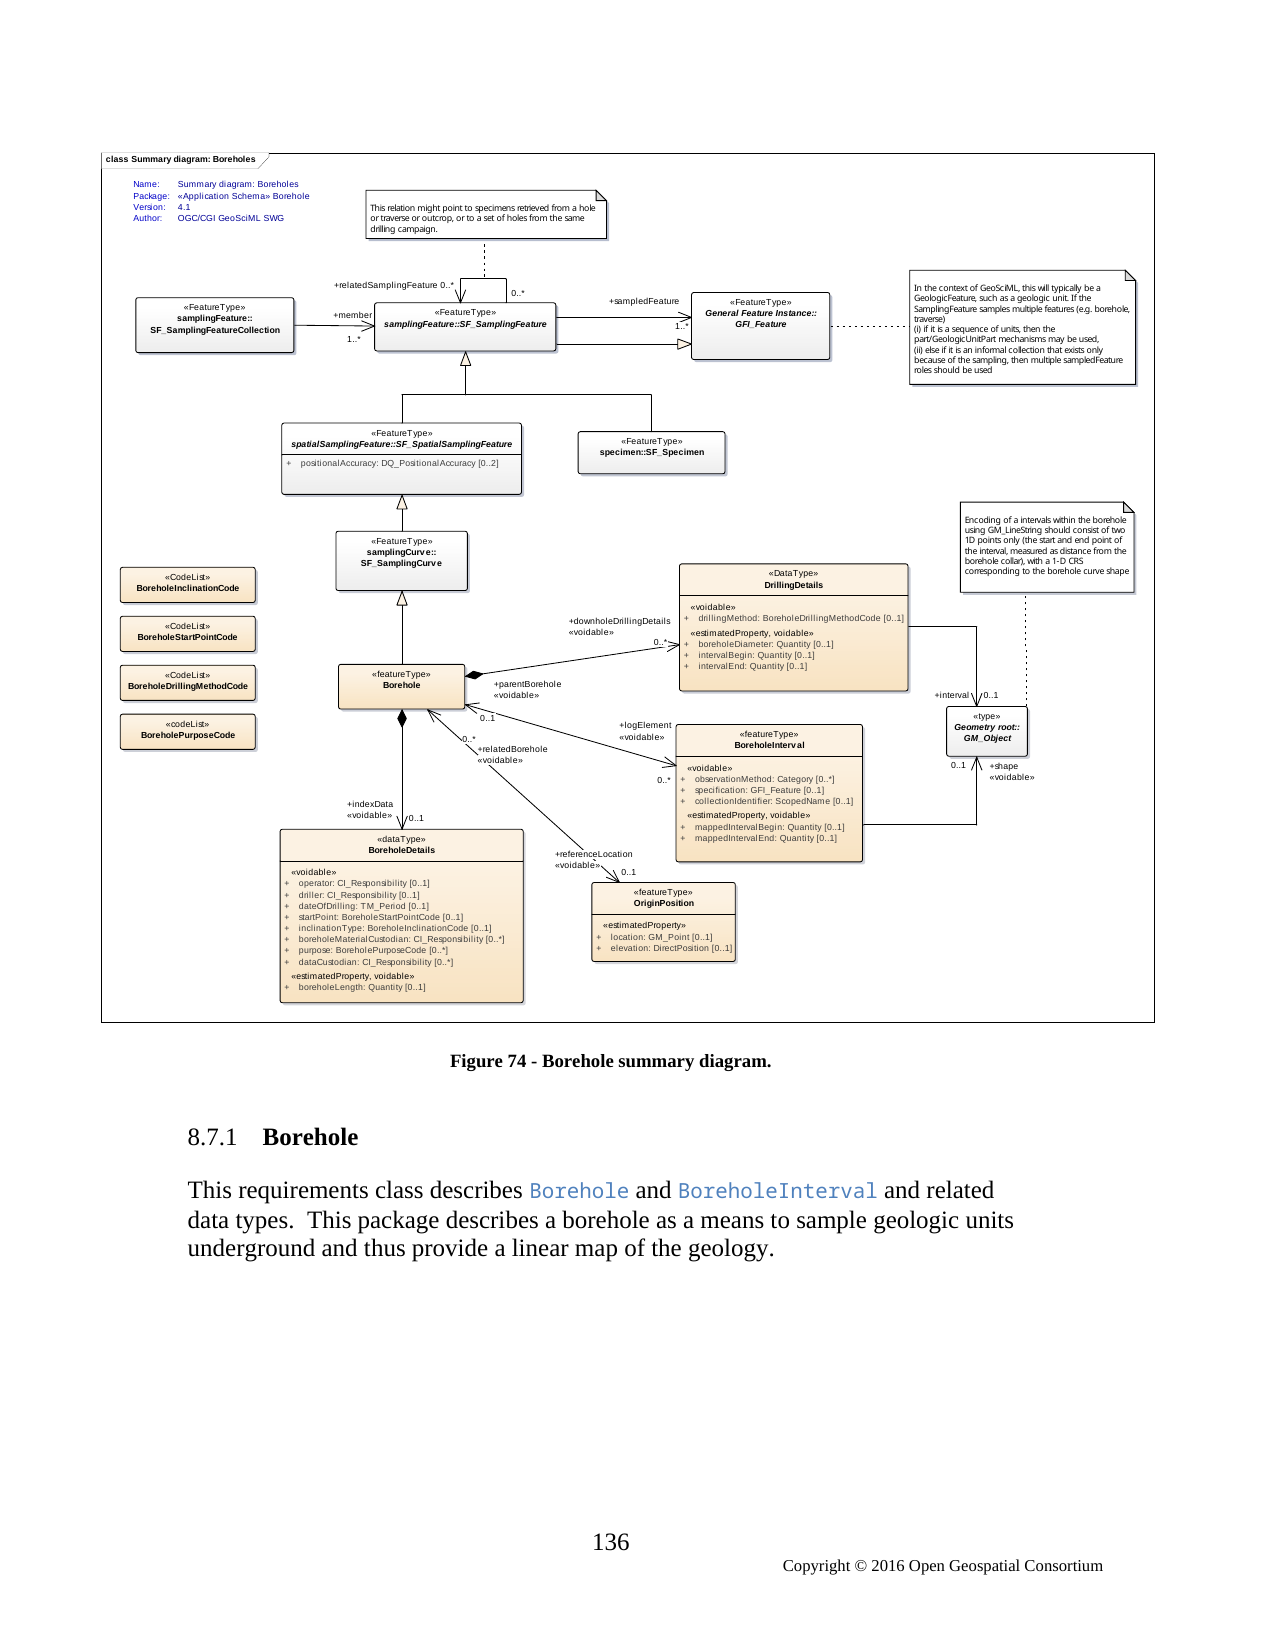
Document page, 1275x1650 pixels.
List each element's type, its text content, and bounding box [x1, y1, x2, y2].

text This requirements class describes Borehole and BoreholeInterval and related data types. This package describes a borehole as a means to sample geologic units underground and thus provide a linear map of the geology. [187, 1175, 1034, 1262]
subtitle Borehole [187, 1122, 1034, 1150]
text Figure 74 - Borehole summary diagram. [187, 1050, 1034, 1072]
